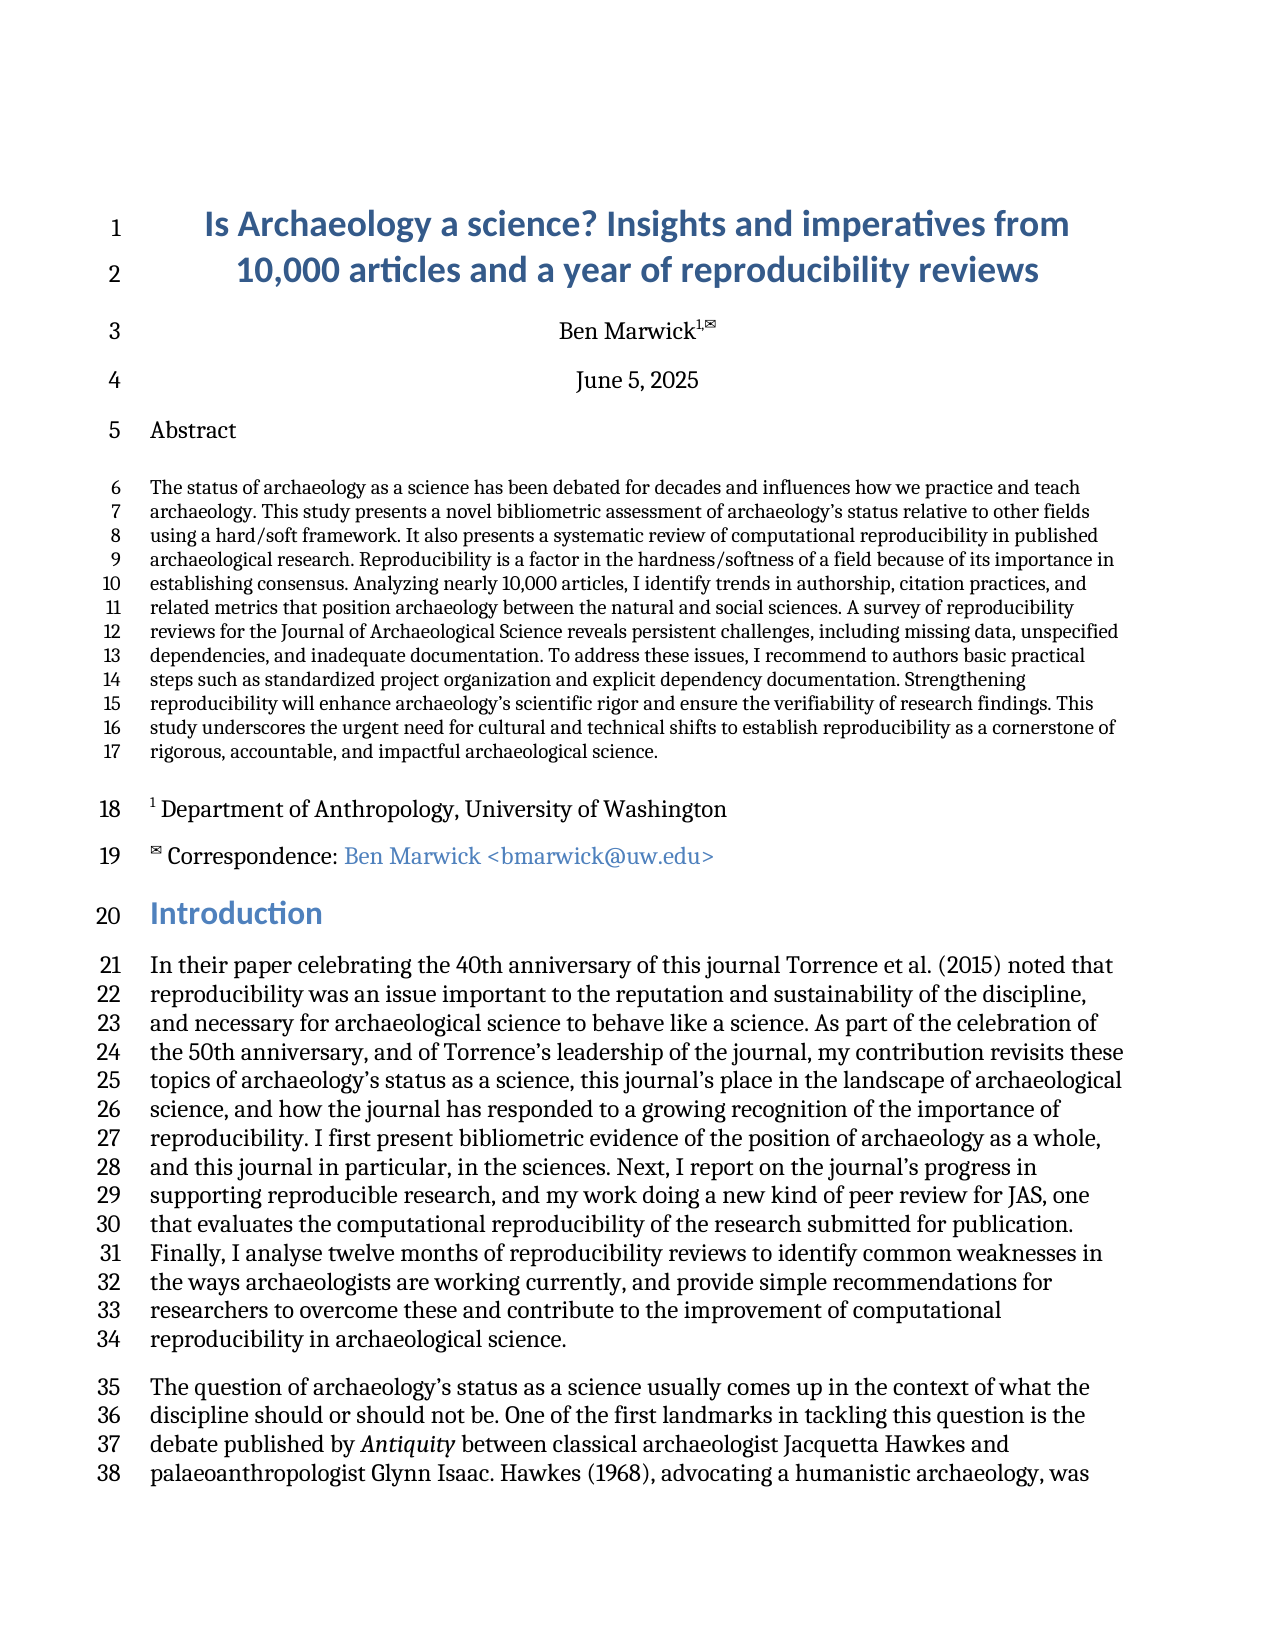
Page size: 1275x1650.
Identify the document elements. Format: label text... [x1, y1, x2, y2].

text 1 Department of Anthropology, University of Washington [150, 794, 1125, 823]
text Ben Marwick1,✉ [150, 317, 1125, 345]
text June 5, 2025 [150, 366, 1125, 395]
text In their paper celebrating the 40th anniversary of this journal Torrence et al. (2015) noted that reproducibility was an issue important to the reputation and sustainability of the discipline, and necessary for archaeological science to behave like a science. As part of the celebration of the 50th anniversary, and of Torrence’s leadership of the journal, my contribution revisits these topics of archaeology’s status as a science, this journal’s place in the landscape of archaeological science, and how the journal has responded to a growing recognition of the importance of reproducibility. I first present bibliometric evidence of the position of archaeology as a whole, and this journal in particular, in the sciences. Next, I report on the journal’s progress in supporting reproducible research, and my work doing a new kind of peer review for JAS, one that evaluates the computational reproducibility of the research submitted for publication. Finally, I analyse twelve months of reproducibility reviews to identify common weaknesses in the ways archaeologists are working currently, and provide simple recommendations for researchers to overcome these and contribute to the improvement of computational reproducibility in archaeological science. [150, 951, 1125, 1354]
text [150, 1372, 1125, 1487]
text ✉ Correspondence: Ben Marwick <bmarwick@uw.edu> [150, 842, 1125, 871]
text The status of archaeology as a science has been debated for decades and influences how we practice and teach archaeology. This study presents a novel bibliometric assessment of archaeology’s status relative to other fields using a hard/soft framework. It also presents a systematic review of computational reproducibility in published archaeological research. Reproducibility is a factor in the hardness/softness of a field because of its importance in establishing consensus. Analyzing nearly 10,000 articles, I identify trends in authorship, citation practices, and related metrics that position archaeology between the natural and social sciences. A survey of reproducibility reviews for the Journal of Archaeological Science reveals persistent challenges, including missing data, unspecified dependencies, and inadequate documentation. To address these issues, I recommend to authors basic practical steps such as standardized project organization and explicit dependency documentation. Strengthening reproducibility will enhance archaeology’s scientific rigor and ensure the verifiability of research findings. This study underscores the urgent need for cultural and technical shifts to establish reproducibility as a cornerstone of rigorous, accountable, and impactful archaeological science. [150, 476, 1125, 763]
title Is Archaeology a science? Insights and imperatives from 10,000 articles and a year of reproducibility reviews [150, 200, 1125, 292]
text Abstract [150, 416, 1125, 444]
subtitle Introduction [150, 892, 1125, 932]
